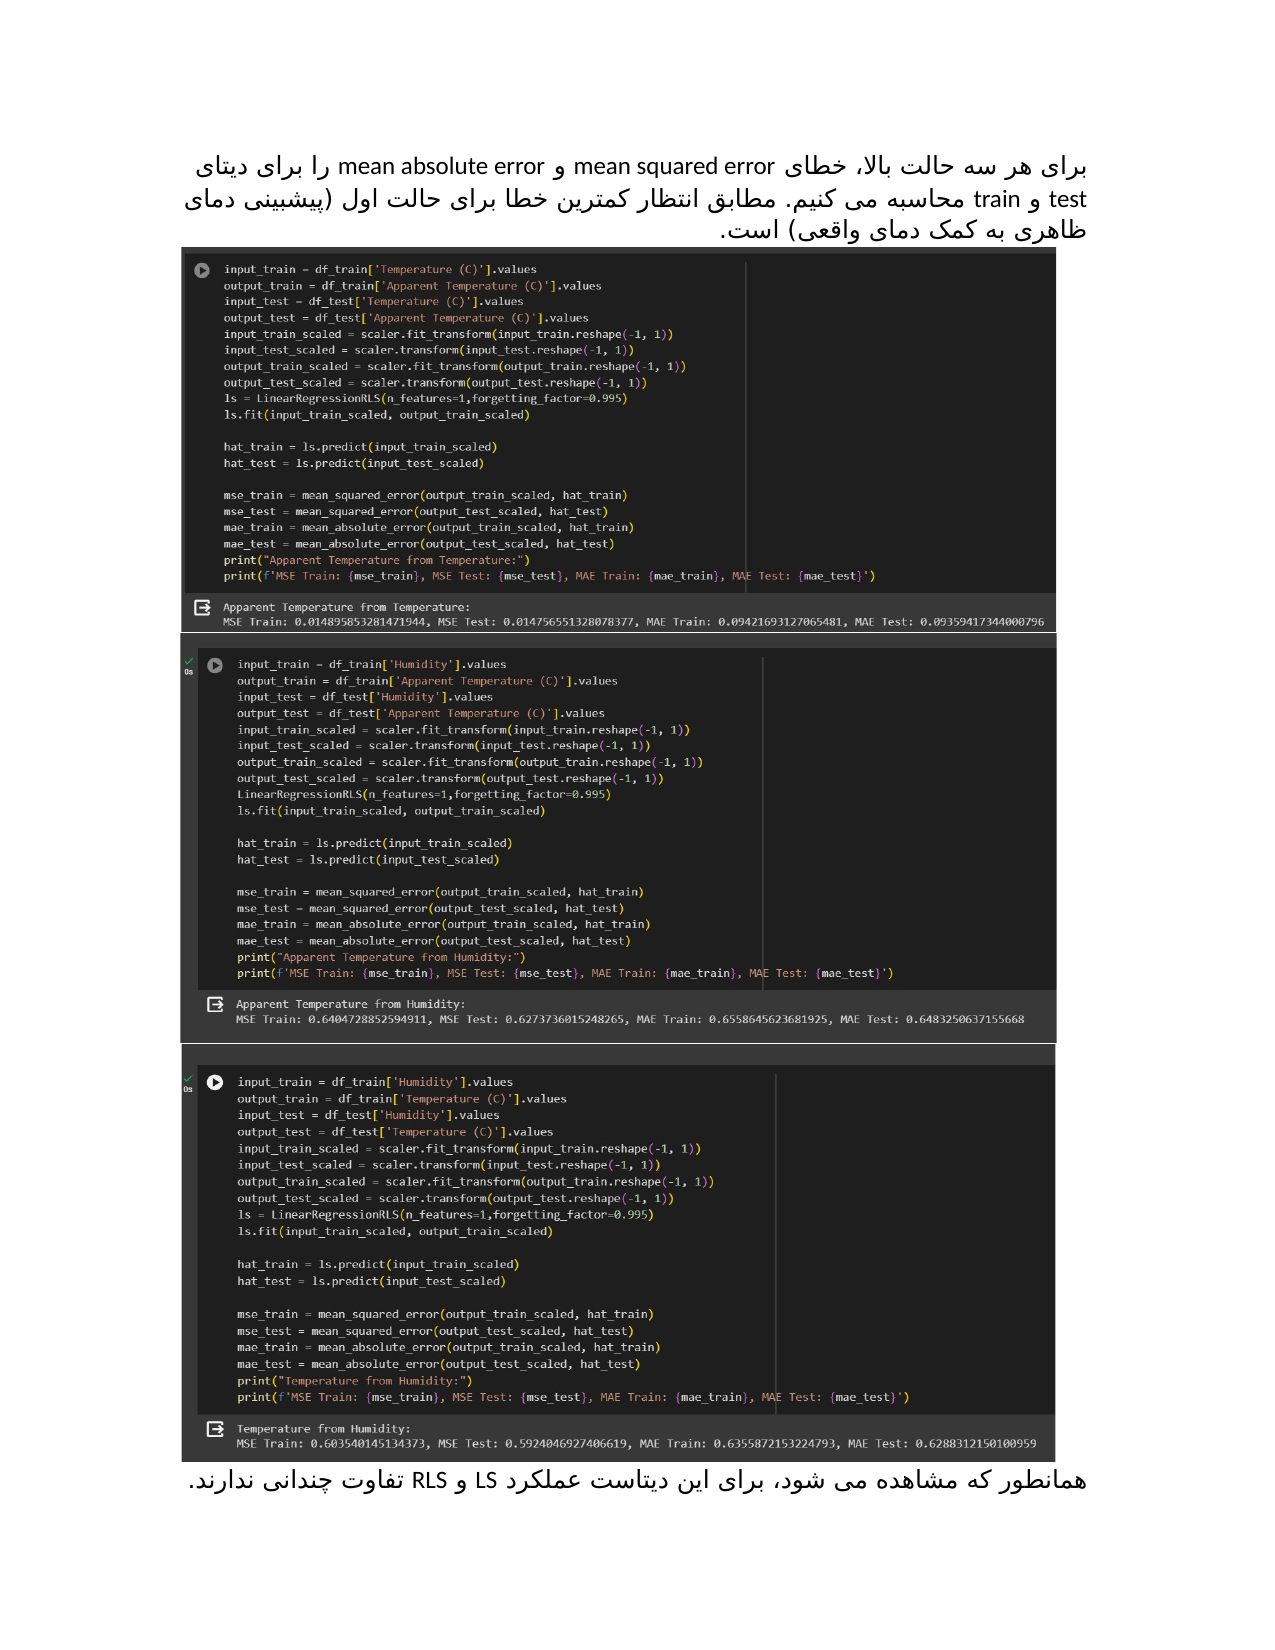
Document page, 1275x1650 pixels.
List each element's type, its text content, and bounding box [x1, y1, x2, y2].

list برای هر سه حالت بالا، خطای mean squared error و mean absolute error را برای دیتای test و train محاسبه می کنیم. مطابق انتظار کمترین خطا برای حالت اول (پیشبینی دمای ظاهری به کمک دمای واقعی) است. [150, 150, 1087, 245]
picture [180, 633, 1057, 1043]
picture [181, 247, 1057, 632]
list همانطور که مشاهده می شود، برای این دیتاست عملکرد LS و RLS تفاوت چندانی ندارند. [150, 1464, 1087, 1494]
picture [181, 1044, 1056, 1462]
